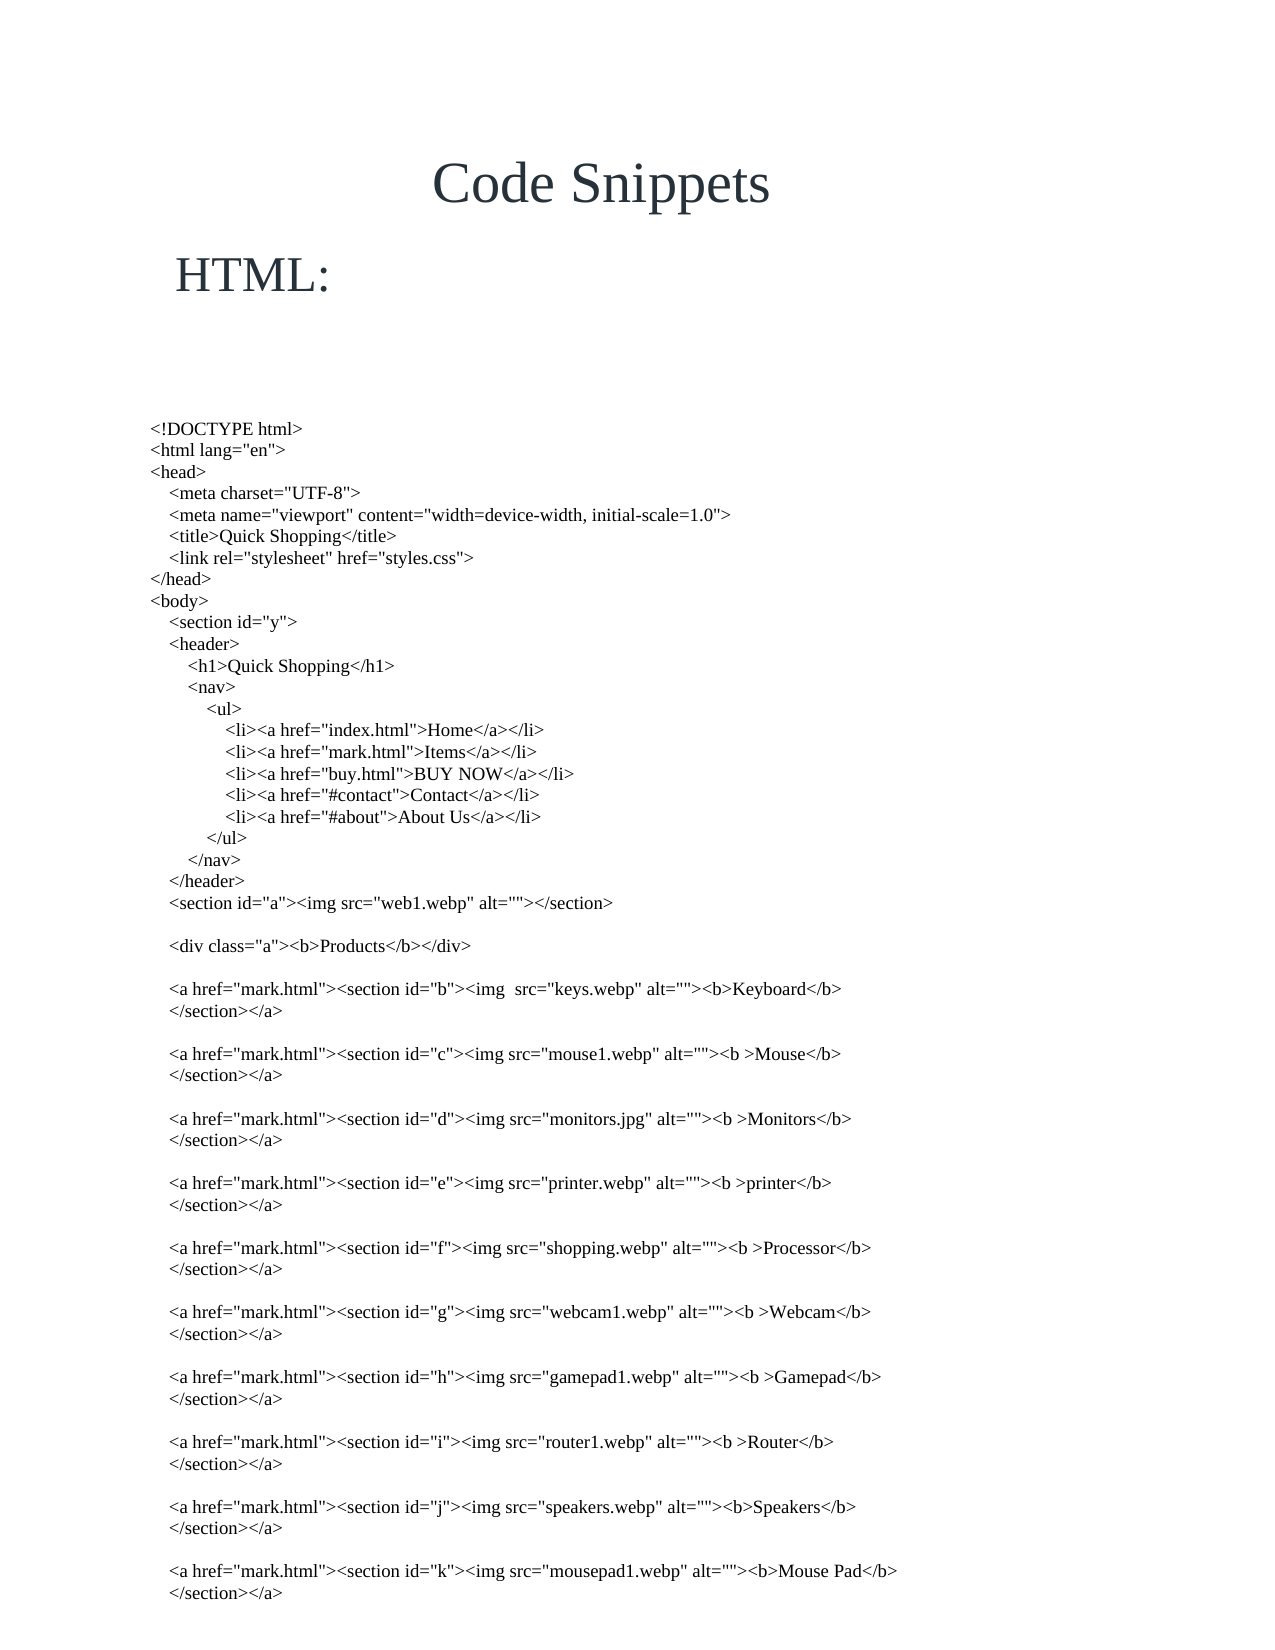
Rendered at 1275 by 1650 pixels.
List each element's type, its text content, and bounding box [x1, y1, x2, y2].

text </section></a> [150, 1517, 1154, 1539]
text <a href="mark.html"><section id="b"><img src="keys.webp" alt=""><b>Keyboard</b> [150, 978, 1154, 999]
subtitle Code Snippets [263, 148, 941, 215]
text <a href="mark.html"><section id="j"><img src="speakers.webp" alt=""><b>Speakers</b> [150, 1496, 1154, 1517]
text </section></a> [150, 1194, 1154, 1215]
text <a href="mark.html"><section id="e"><img src="printer.webp" alt=""><b >printer</b> [150, 1172, 1154, 1194]
text <section id="a"><img src="web1.webp" alt=""></section> [150, 892, 1154, 913]
text <head> [150, 461, 1154, 482]
text <link rel="stylesheet" href="styles.css"> [150, 547, 1154, 568]
text </section></a> [150, 1129, 1154, 1151]
text <a href="mark.html"><section id="h"><img src="gamepad1.webp" alt=""><b >Gamepad</b> [150, 1366, 1154, 1388]
text <li><a href="#contact">Contact</a></li> [150, 784, 1154, 806]
text <li><a href="#about">About Us</a></li> [150, 806, 1154, 827]
text <a href="mark.html"><section id="f"><img src="shopping.webp" alt=""><b >Processor</b> [150, 1237, 1154, 1258]
text </section></a> [150, 1323, 1154, 1344]
text </section></a> [150, 1452, 1154, 1474]
text <a href="mark.html"><section id="d"><img src="monitors.jpg" alt=""><b >Monitors</b> [150, 1107, 1154, 1129]
text </section></a> [150, 1064, 1154, 1086]
text <a href="mark.html"><section id="g"><img src="webcam1.webp" alt=""><b >Webcam</b> [150, 1301, 1154, 1323]
text </section></a> [150, 1388, 1154, 1409]
text <a href="mark.html"><section id="c"><img src="mouse1.webp" alt=""><b >Mouse</b> [150, 1043, 1154, 1064]
text <li><a href="index.html">Home</a></li> [150, 719, 1154, 741]
text <section id="y"> [150, 611, 1154, 633]
text <li><a href="mark.html">Items</a></li> [150, 741, 1154, 762]
text </section></a> [150, 1582, 1154, 1603]
text </header> [150, 870, 1154, 892]
text <li><a href="buy.html">BUY NOW</a></li> [150, 762, 1154, 784]
text <a href="mark.html"><section id="k"><img src="mousepad1.webp" alt=""><b>Mouse Pad</b> [150, 1560, 1154, 1582]
text <div class="a"><b>Products</b></div> [150, 935, 1154, 956]
text </section></a> [150, 999, 1154, 1021]
text </head> [150, 568, 1154, 590]
text <body> [150, 590, 1154, 611]
text </nav> [150, 849, 1154, 870]
text <ul> [150, 698, 1154, 719]
text <meta name="viewport" content="width=device-width, initial-scale=1.0"> [150, 504, 1154, 525]
text </ul> [150, 827, 1154, 849]
text <header> [150, 633, 1154, 654]
text </section></a> [150, 1258, 1154, 1280]
text <html lang="en"> [150, 439, 1154, 461]
text <meta charset="UTF-8"> [150, 482, 1154, 504]
text <nav> [150, 676, 1154, 698]
text <!DOCTYPE html> [150, 417, 1154, 439]
subtitle HTML: [150, 244, 1154, 302]
text <title>Quick Shopping</title> [150, 525, 1154, 547]
text <h1>Quick Shopping</h1> [150, 654, 1154, 676]
text <a href="mark.html"><section id="i"><img src="router1.webp" alt=""><b >Router</b> [150, 1431, 1154, 1452]
